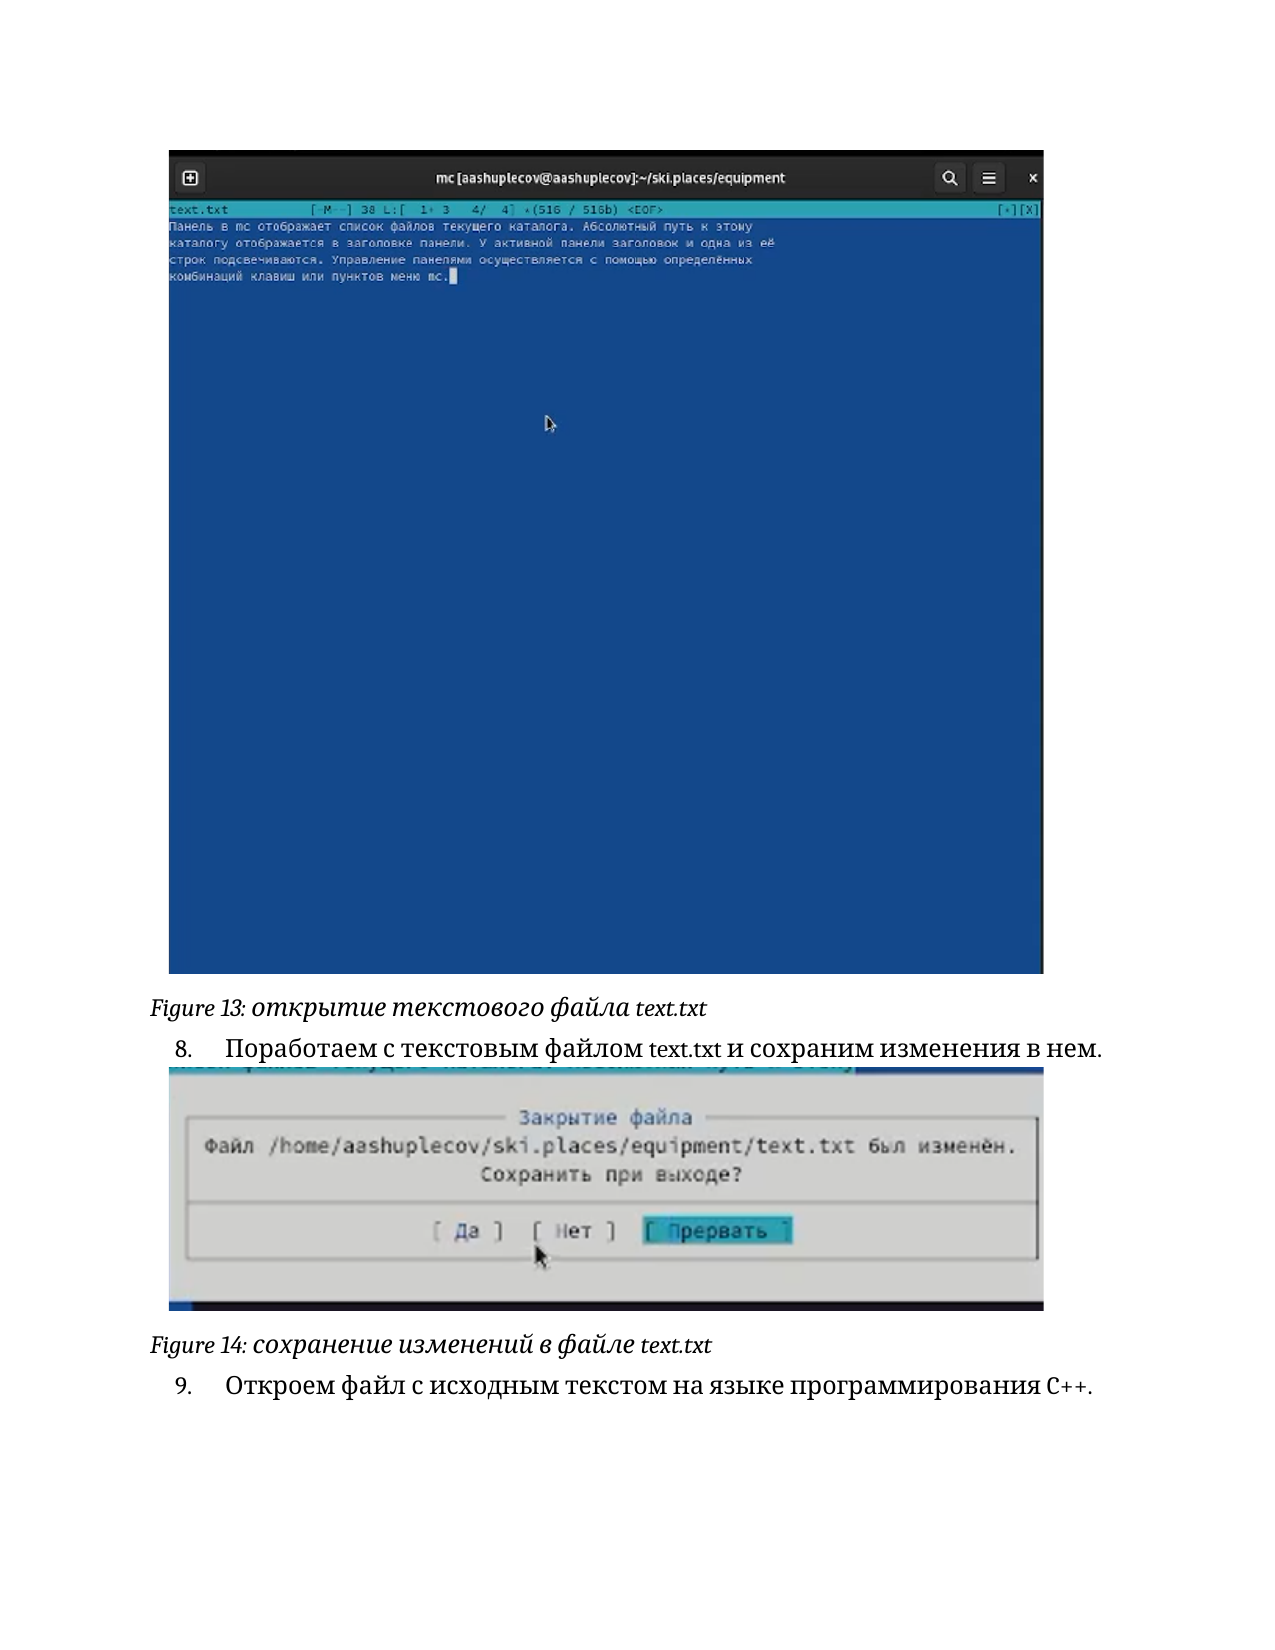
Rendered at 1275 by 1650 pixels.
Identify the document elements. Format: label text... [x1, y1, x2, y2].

text Figure 14: сохранение изменений в файле text.txt [150, 1331, 1125, 1360]
list Поработаем с текстовым файлом text.txt и сохраним изменения в нем. [175, 1035, 1125, 1064]
text Figure 13: открытие текстового файла text.txt [150, 994, 1125, 1023]
list Откроем файл с исходным текстом на языке программирования C++. [175, 1372, 1125, 1401]
picture [168, 1067, 1044, 1311]
picture [168, 150, 1044, 974]
